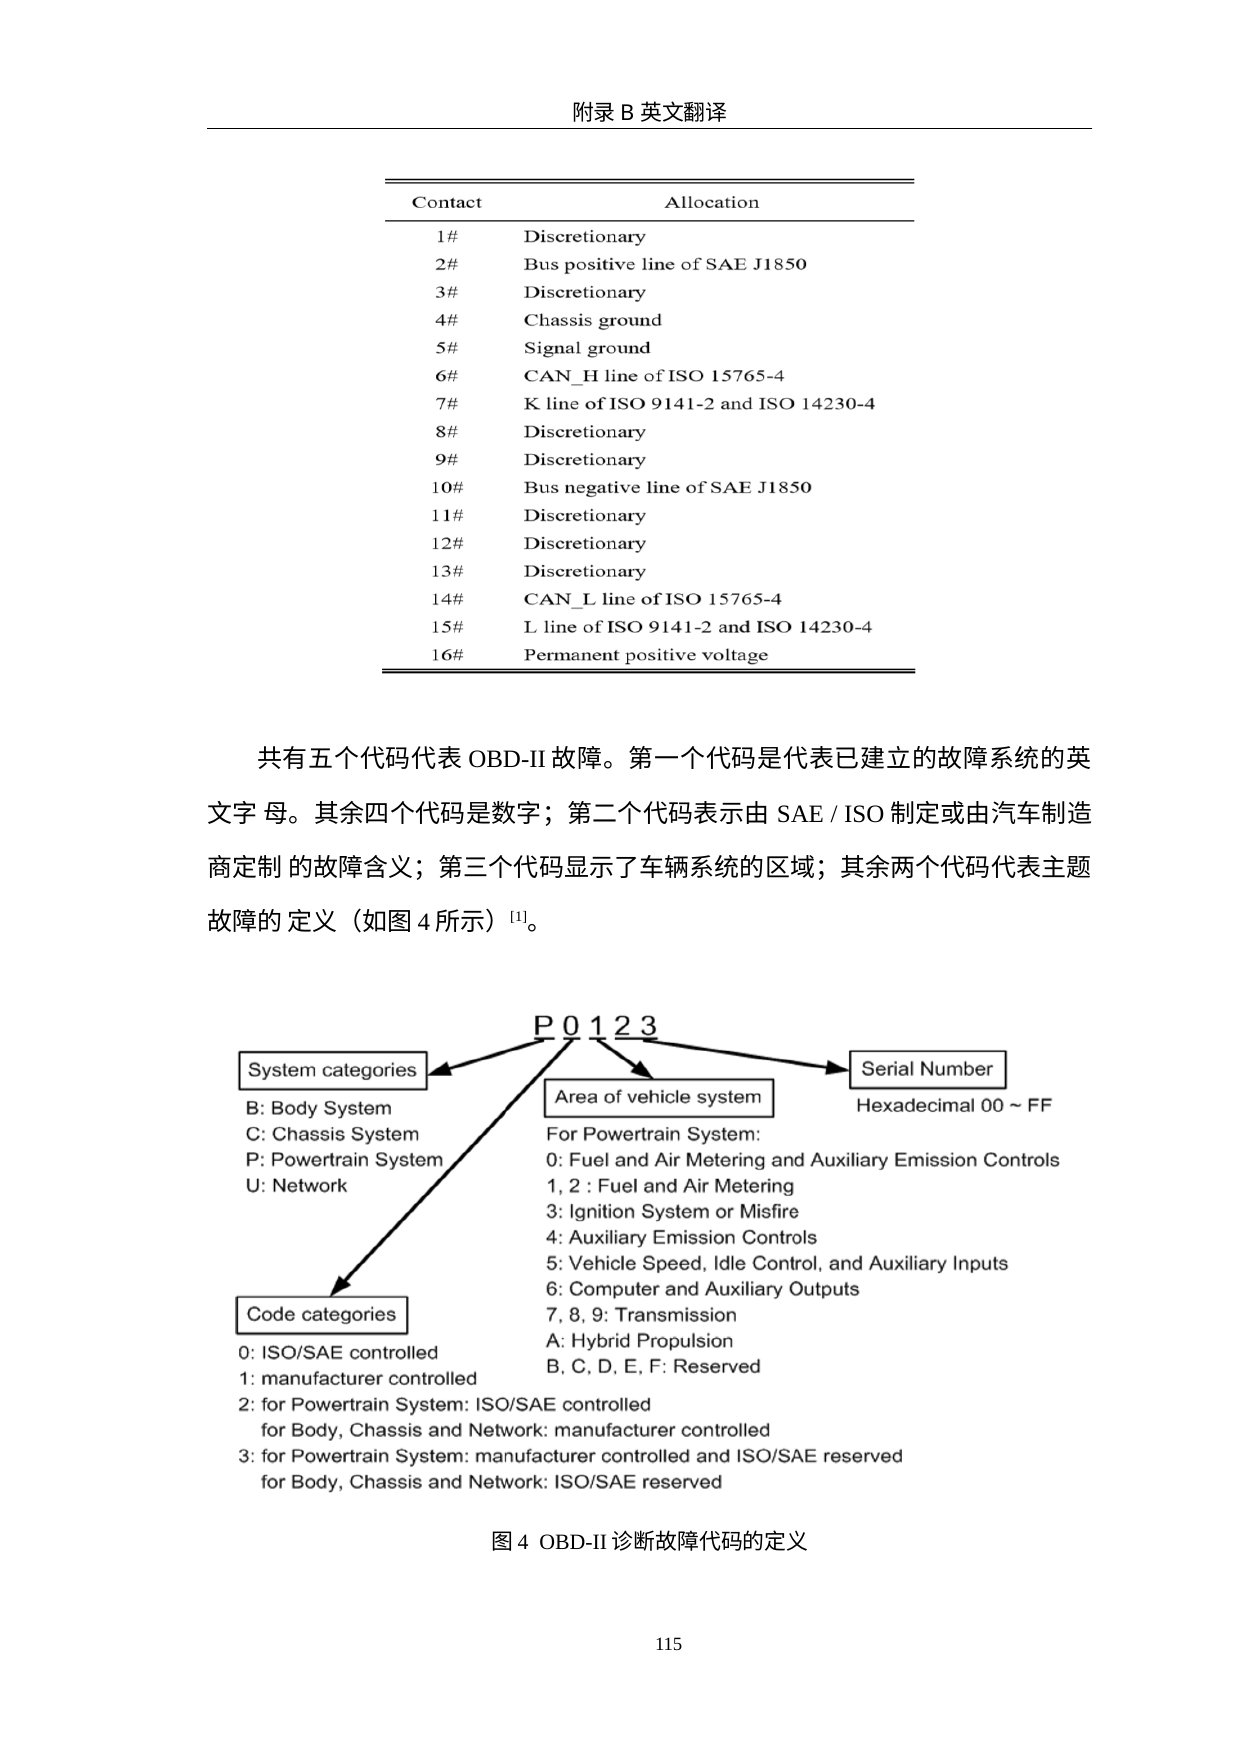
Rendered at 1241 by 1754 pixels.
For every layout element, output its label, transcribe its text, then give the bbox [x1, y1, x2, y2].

text 图4 OBD-II诊断故障代码的定义 [207, 1524, 1092, 1556]
text 共有五个代码代表OBD-II故障。第一个代码是代表已建立的故障系统的英文字 母。其余四个代码是数字；第二个代码表示由SAE / ISO制定或由汽车制造商定制 的故障含义；第三个代码显示了车辆系统的区域；其余两个代码代表主题故障的 定义（如图4所示）[1]。 [207, 739, 1092, 938]
picture [217, 999, 1083, 1510]
picture [375, 177, 925, 682]
